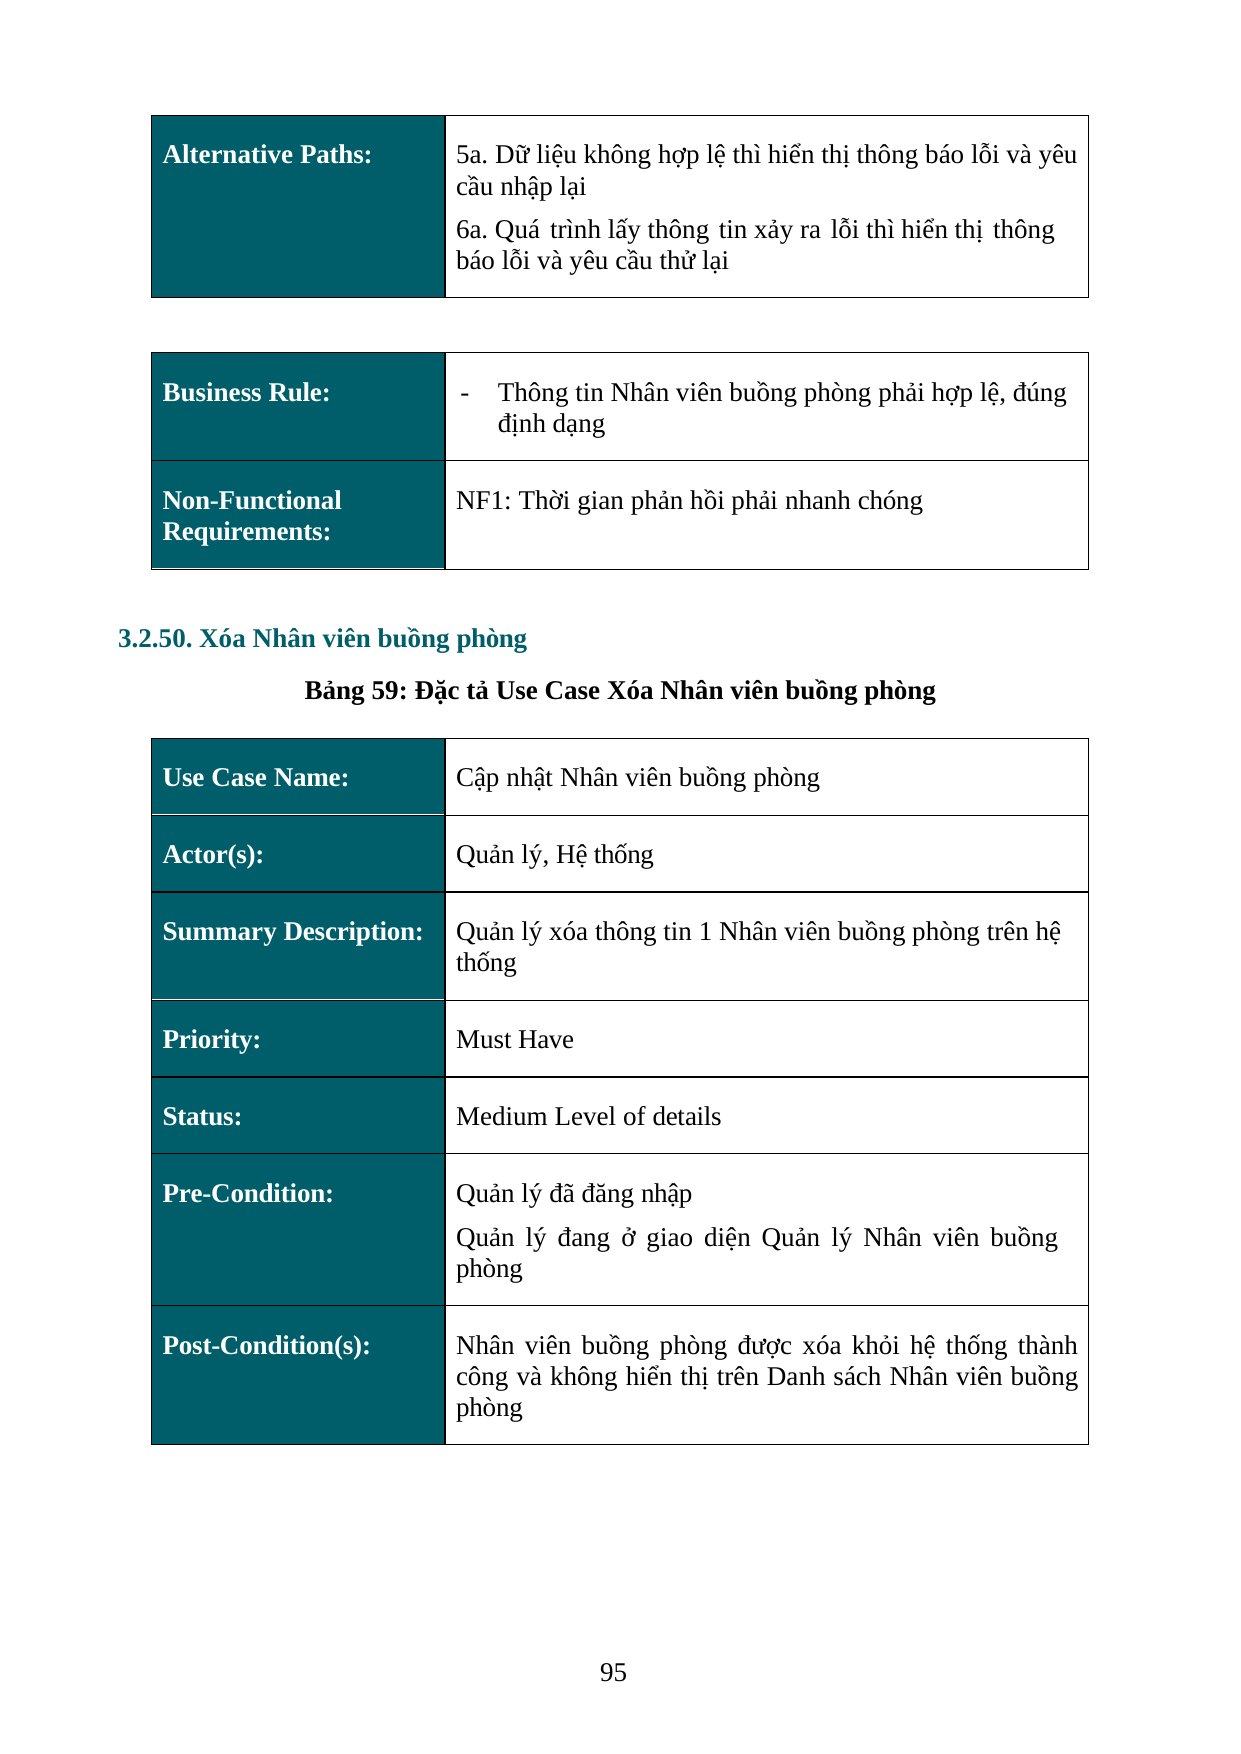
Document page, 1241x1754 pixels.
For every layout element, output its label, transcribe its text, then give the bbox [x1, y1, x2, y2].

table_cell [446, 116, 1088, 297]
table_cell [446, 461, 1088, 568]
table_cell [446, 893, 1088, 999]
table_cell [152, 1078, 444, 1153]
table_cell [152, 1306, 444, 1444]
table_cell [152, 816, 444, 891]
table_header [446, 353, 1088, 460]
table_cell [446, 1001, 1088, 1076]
subtitle Bảng 59: Đặc tả Use Case Xóa Nhân viên buồng phòng [88, 674, 1152, 705]
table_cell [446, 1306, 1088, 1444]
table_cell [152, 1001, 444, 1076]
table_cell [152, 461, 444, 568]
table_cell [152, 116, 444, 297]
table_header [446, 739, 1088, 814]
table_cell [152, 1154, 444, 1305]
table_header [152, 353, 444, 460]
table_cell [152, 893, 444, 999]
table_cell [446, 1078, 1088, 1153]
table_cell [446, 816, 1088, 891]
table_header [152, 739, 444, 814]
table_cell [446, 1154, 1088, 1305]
list Xóa Nhân viên buồng phòng [118, 622, 1152, 654]
